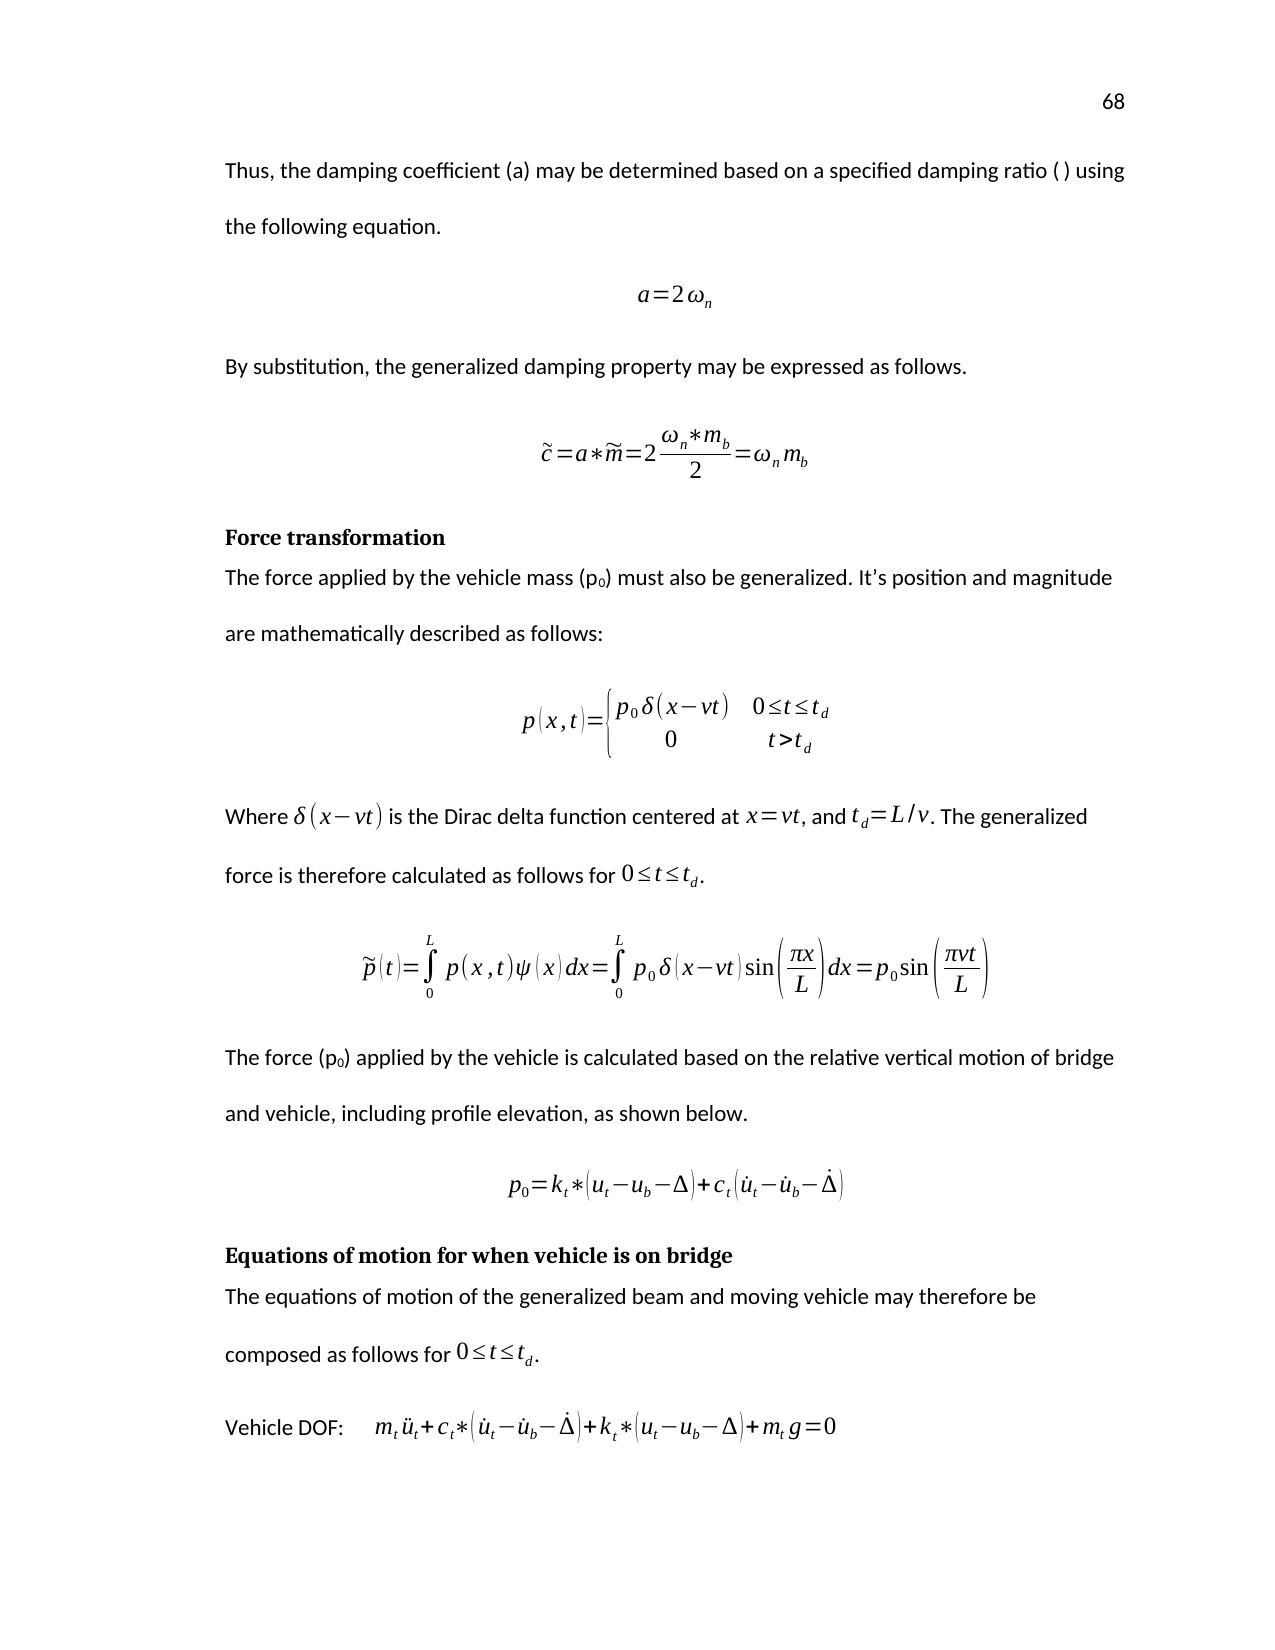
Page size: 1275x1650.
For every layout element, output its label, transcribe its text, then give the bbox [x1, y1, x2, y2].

text By substitution, the generalized damping property may be expressed as follows. [225, 352, 1125, 381]
subtitle Equations of motion for when vehicle is on bridge [225, 1243, 1125, 1269]
text The equations of motion of the generalized beam and moving vehicle may therefore be composed as follows for . [225, 1282, 1125, 1369]
subtitle Force transformation [225, 524, 1125, 551]
text Vehicle DOF: [225, 1410, 1125, 1445]
text Where is the Dirac delta function centered at , and . The generalized force is therefore calculated as follows for . [225, 800, 1125, 891]
text The force applied by the vehicle mass (p0) must also be generalized. It’s position and magnitude are mathematically described as follows: [225, 563, 1125, 647]
text The force (p0) applied by the vehicle is calculated based on the relative vertical motion of bridge and vehicle, including profile elevation, as shown below. [225, 1043, 1125, 1127]
text Thus, the damping coefficient (a) may be determined based on a specified damping ratio () using the following equation. [225, 156, 1125, 240]
